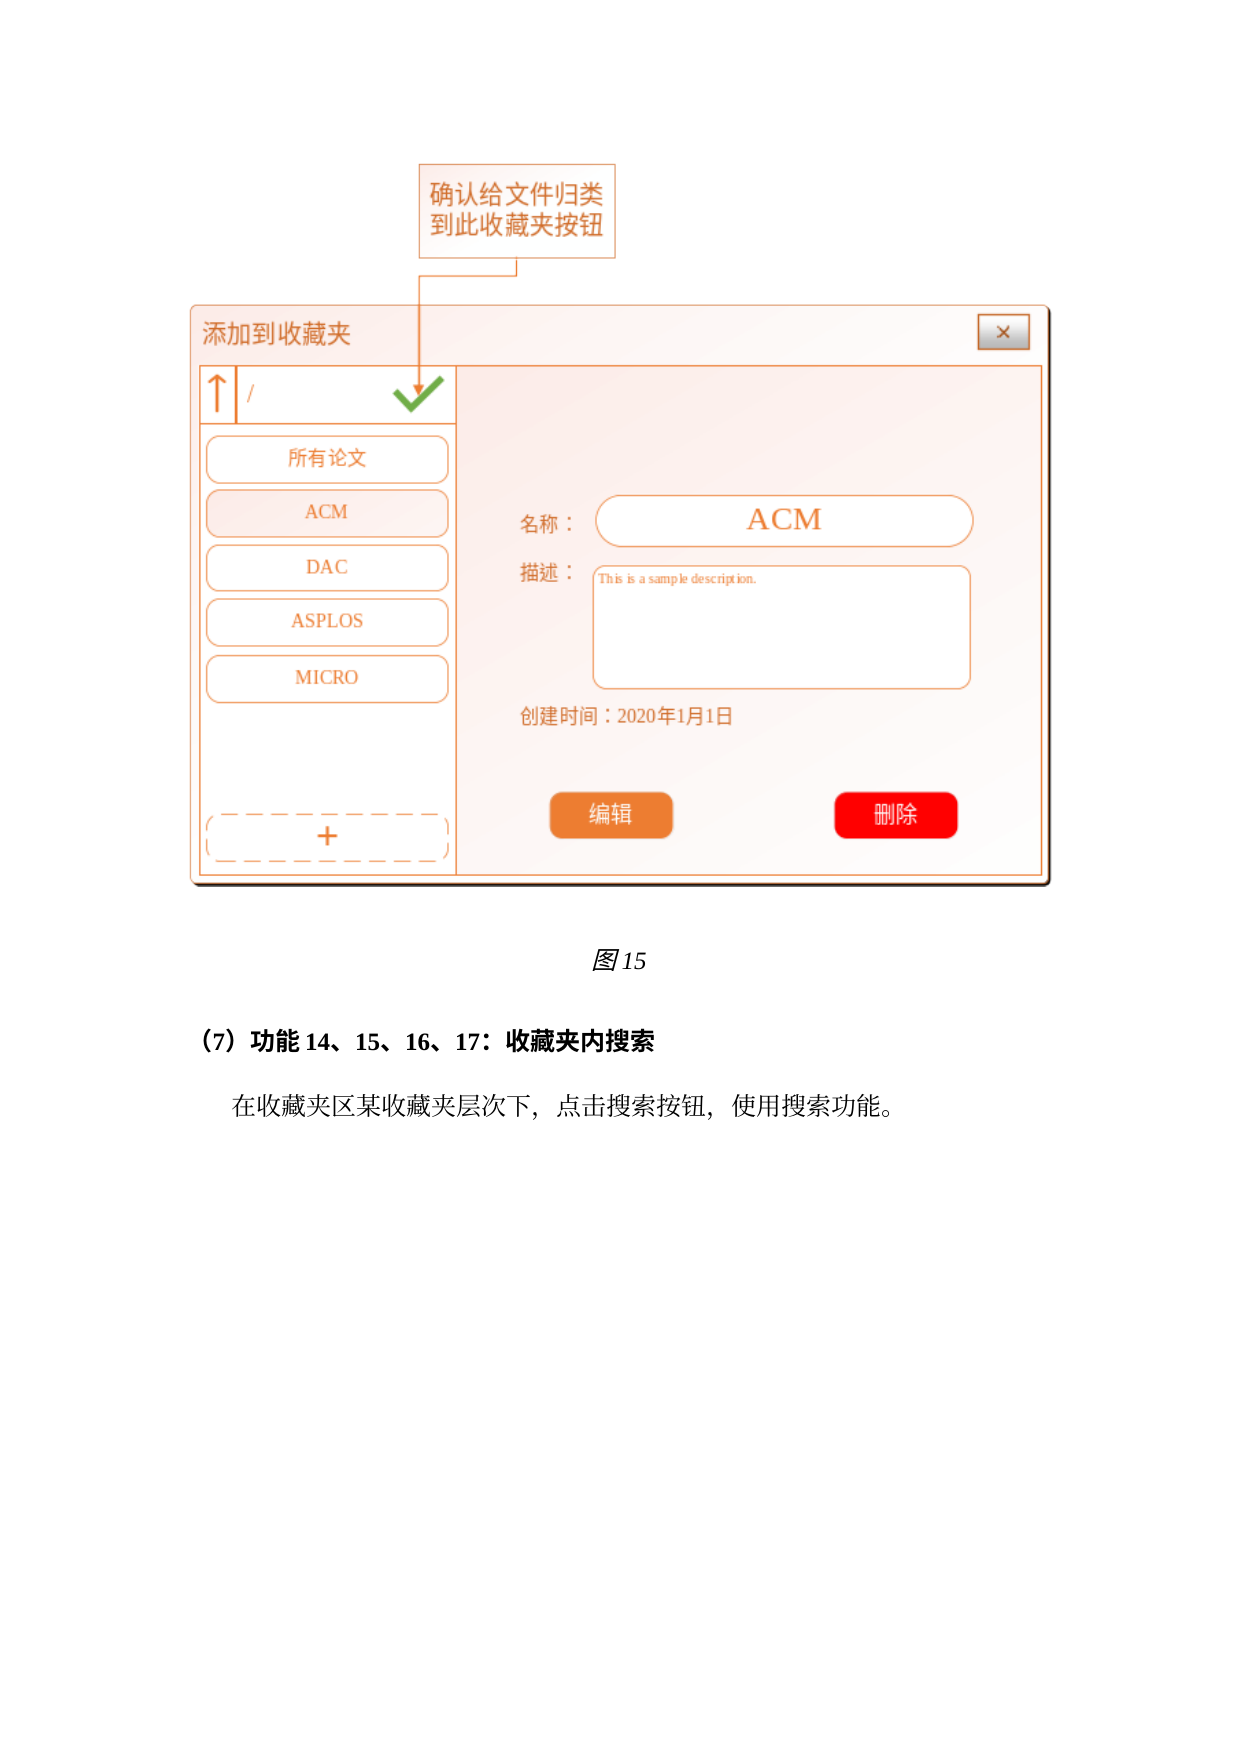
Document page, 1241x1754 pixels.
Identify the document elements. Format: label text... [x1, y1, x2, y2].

text 在收藏夹区某收藏夹层次下，点击搜索按钮，使用搜索功能。 [187, 1072, 1053, 1137]
text （7）功能14、15、16、17：收藏夹内搜索 [187, 1007, 1053, 1072]
text 图15 [187, 926, 1053, 991]
